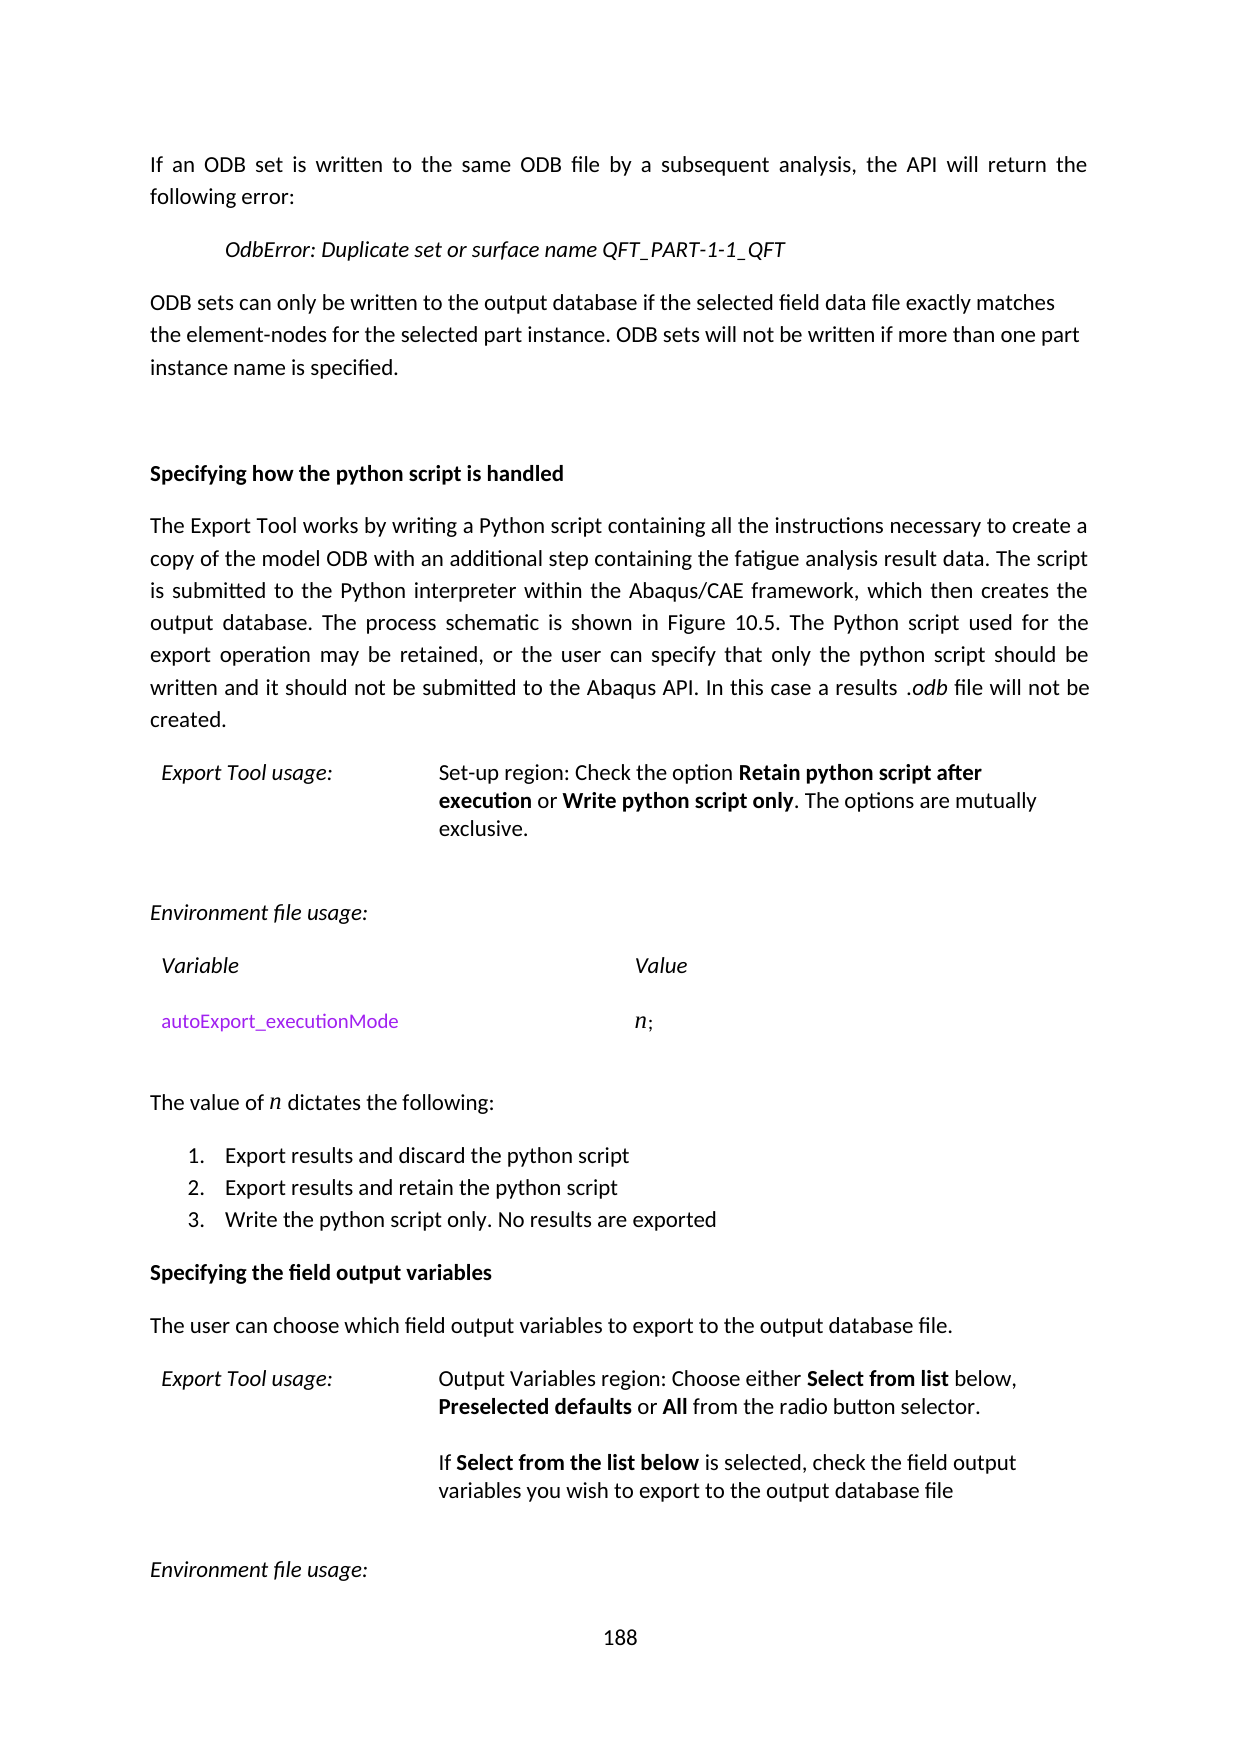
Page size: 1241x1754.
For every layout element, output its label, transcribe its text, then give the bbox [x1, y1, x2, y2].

text Environment file usage: [150, 898, 1090, 926]
text OdbError: Duplicate set or surface name QFT_PART-1-1_QFT [150, 235, 1090, 263]
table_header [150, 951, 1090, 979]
text Specifying how the python script is handled [150, 459, 1090, 487]
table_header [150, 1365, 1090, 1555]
text Specifying the field output variables [150, 1258, 1090, 1286]
list Export results and discard the python script [187, 1141, 1090, 1169]
text If an ODB set is written to the same ODB file by a subsequent analysis, the API will return the following error: [150, 150, 1090, 210]
text The user can choose which field output variables to export to the output database file. [150, 1311, 1090, 1339]
text The Export Tool works by writing a Python script containing all the instructions necessary to create a copy of the model ODB with an additional step containing the fatigue analysis result data. The script is submitted to the Python interpreter within the Abaqus/CAE framework, which then creates the output database. The process schematic is shown in Figure 10.5. The Python script used for the export operation may be retained, or the user can specify that only the python script should be written and it should not be submitted to the Abaqus API. In this case a results .odb file will not be created. [150, 512, 1090, 733]
text ODB sets can only be written to the output database if the selected field data file exactly matches the element-nodes for the selected part instance. ODB sets will not be written if more than one part instance name is specified. [150, 288, 1090, 381]
text The value of dictates the following: [150, 1088, 1090, 1116]
list Write the python script only. No results are exported [187, 1205, 1090, 1233]
text Environment file usage: [150, 1555, 1090, 1583]
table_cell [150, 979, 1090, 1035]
list Export results and retain the python script [187, 1173, 1090, 1201]
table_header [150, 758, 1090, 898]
